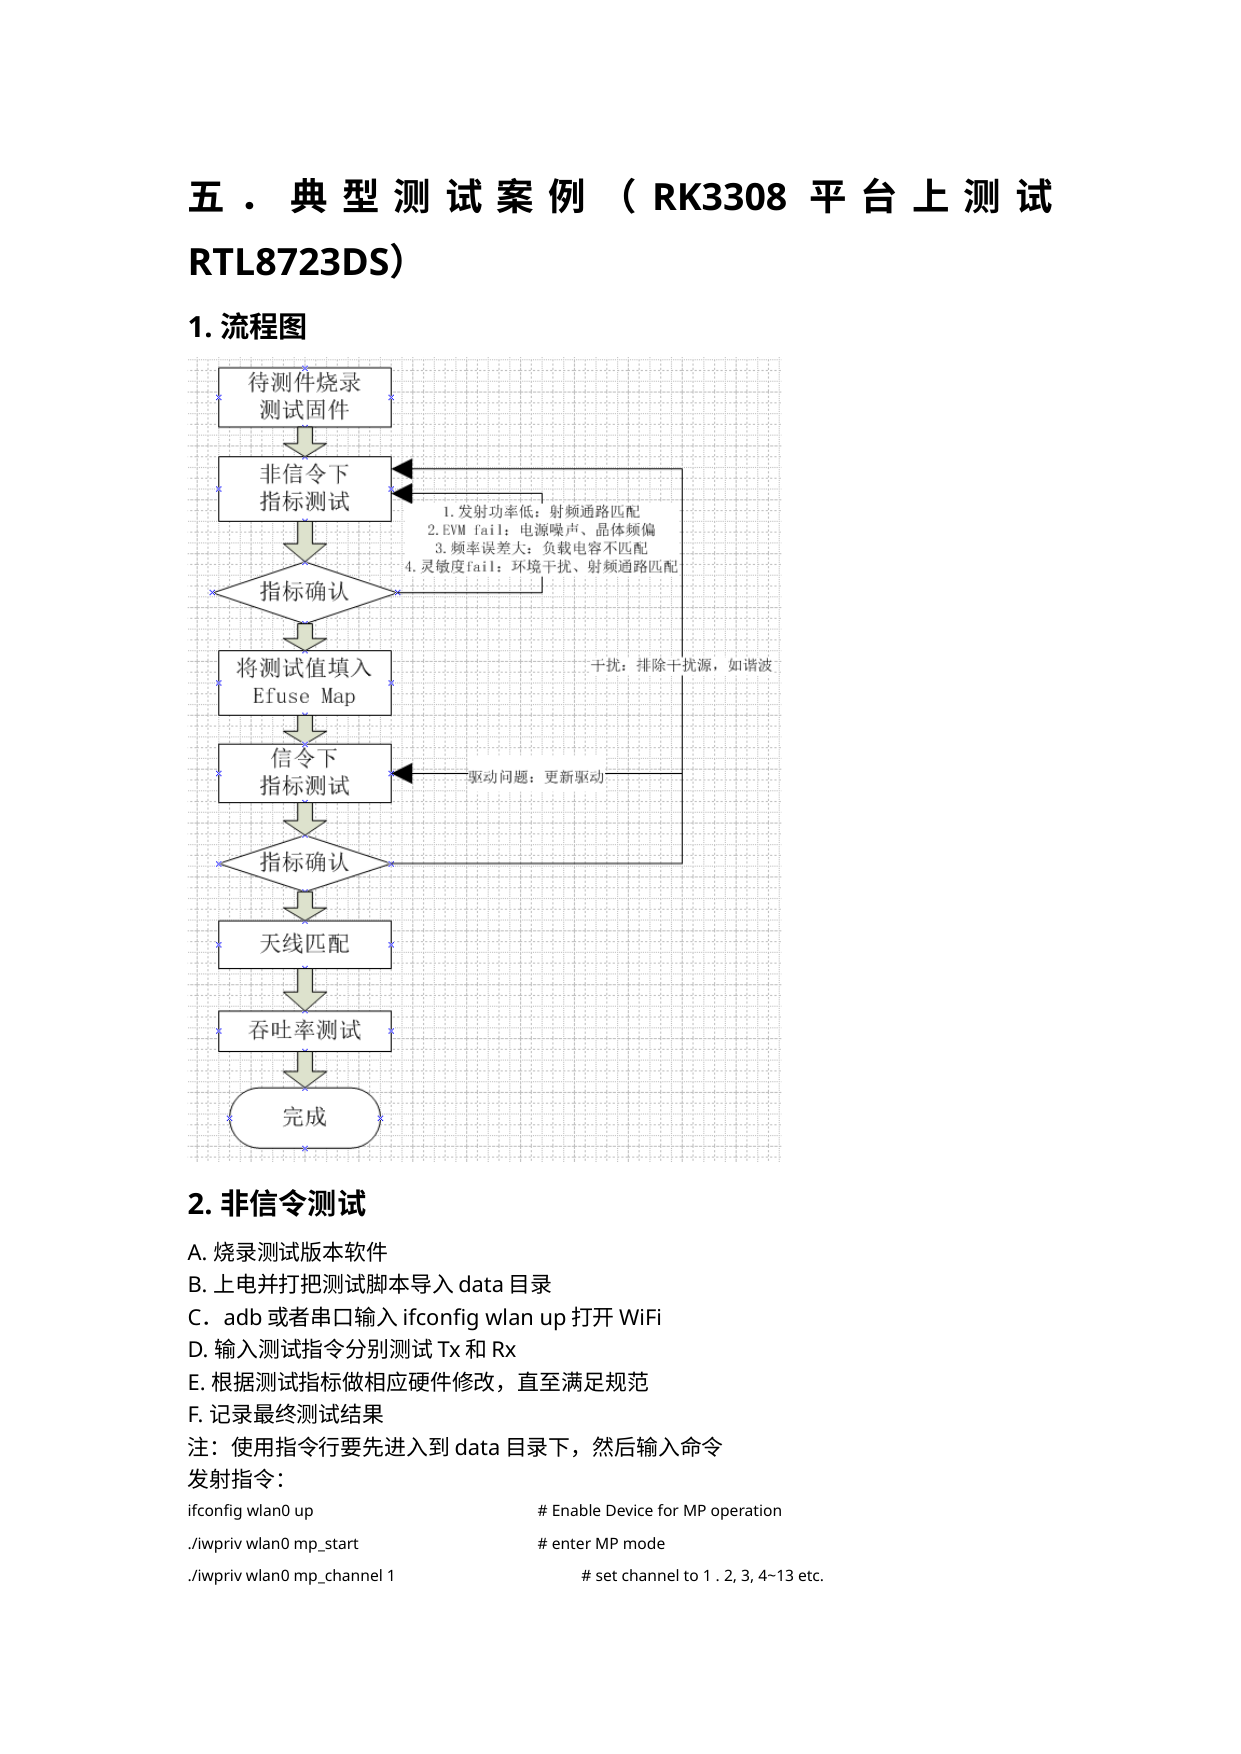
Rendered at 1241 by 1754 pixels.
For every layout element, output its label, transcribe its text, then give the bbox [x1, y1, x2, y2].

text ./iwpriv wlan0 mp_start # enter MP mode [187, 1527, 1053, 1559]
text ifconfig wlan0 up # Enable Device for MP operation [187, 1494, 1053, 1527]
text D. 输入测试指令分别测试Tx和Rx [187, 1332, 1053, 1364]
text A. 烧录测试版本软件 [187, 1234, 1053, 1267]
text B. 上电并打把测试脚本导入data目录 [187, 1267, 1053, 1299]
text C．adb或者串口输入ifconfig wlan up打开WiFi [187, 1299, 1053, 1332]
picture [187, 357, 782, 1162]
text E. 根据测试指标做相应硬件修改，直至满足规范 [187, 1364, 1053, 1397]
text 注：使用指令行要先进入到data目录下，然后输入命令 [187, 1429, 1053, 1462]
text 发射指令： [187, 1462, 1053, 1494]
text 2. 非信令测试 [187, 1169, 1053, 1234]
text ./iwpriv wlan0 mp_channel 1 # set channel to 1 . 2, 3, 4~13 etc. [187, 1559, 1053, 1592]
text F. 记录最终测试结果 [187, 1397, 1053, 1429]
text 1. 流程图 [187, 292, 1053, 357]
text 五．典型测试案例（RK3308平台上测试RTL8723DS） [187, 162, 1053, 292]
